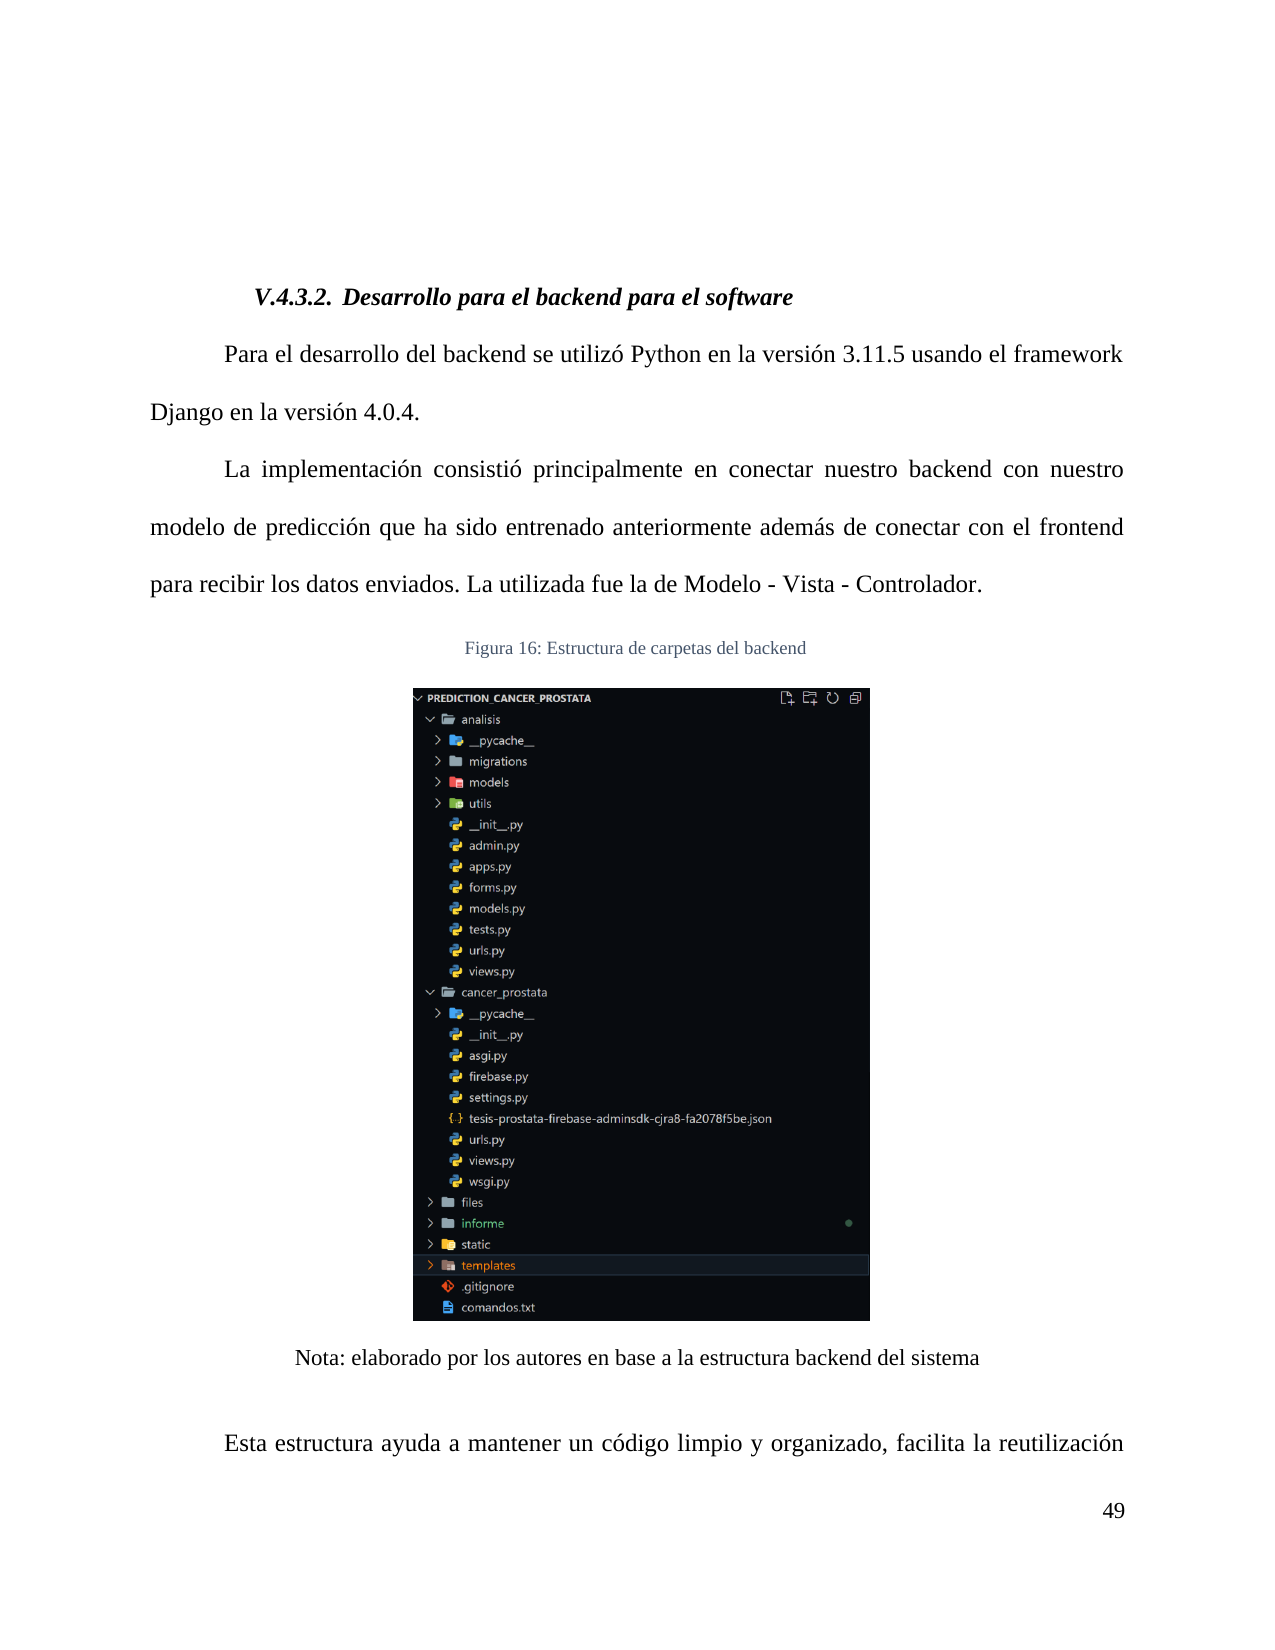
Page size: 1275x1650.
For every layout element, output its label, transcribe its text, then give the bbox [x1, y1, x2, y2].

picture [413, 688, 870, 1321]
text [150, 1428, 1125, 1456]
text Para el desarrollo del backend se utilizó Python en la versión 3.11.5 usando el framework Django en la versión 4.0.4. [150, 339, 1125, 426]
text La implementación consistió principalmente en conectar nuestro backend con nuestro modelo de predicción que ha sido entrenado anteriormente además de conectar con el frontend para recibir los datos enviados. La utilizada fue la de Modelo - Vista - Controlador. [150, 454, 1125, 598]
text Nota: elaborado por los autores en base a la estructura backend del sistema [150, 1344, 1125, 1370]
subtitle Desarrollo para el backend para el software [253, 282, 1018, 311]
